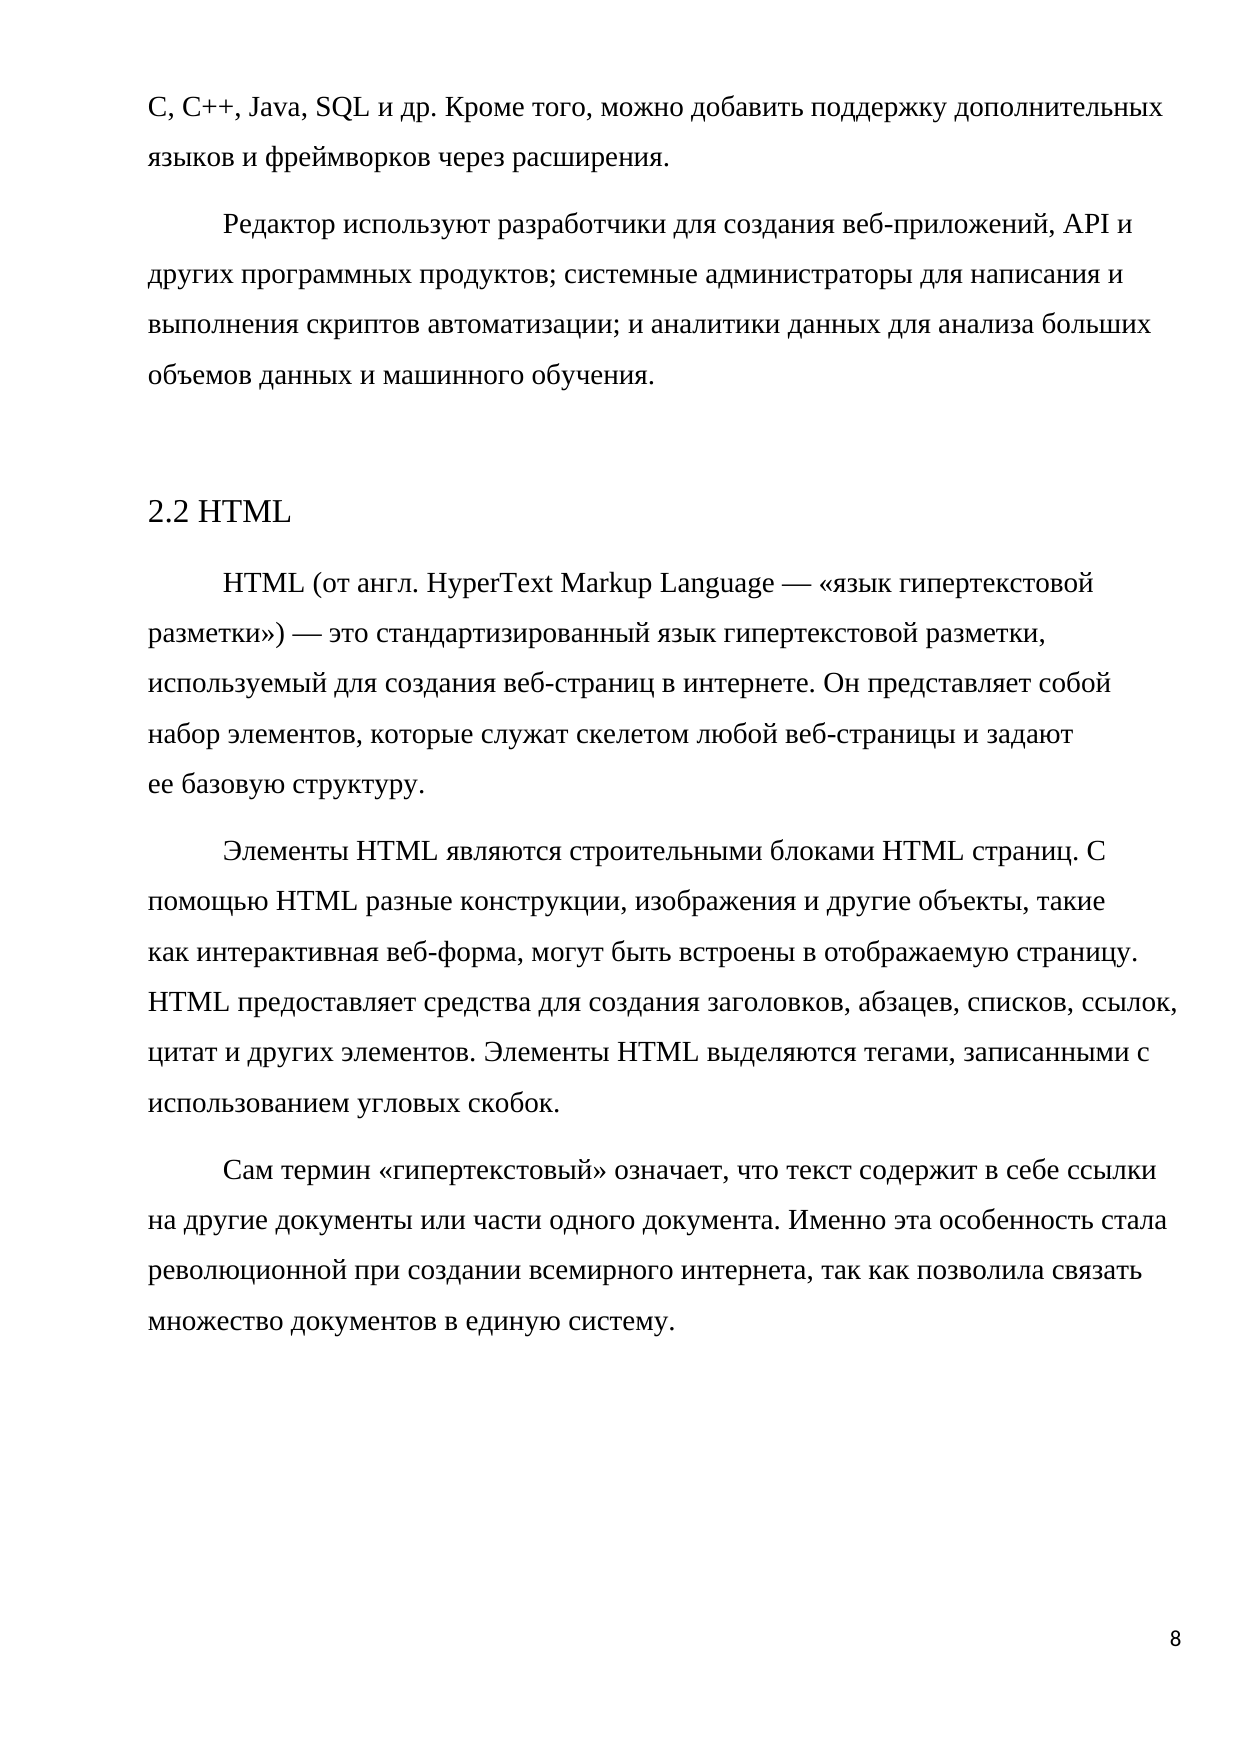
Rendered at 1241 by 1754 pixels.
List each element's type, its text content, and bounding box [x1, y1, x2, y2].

text Сам термин «гипертекстовый» означает, что текст содержит в себе ссылки на другие документы или части одного документа. Именно эта особенность стала революционной при создании всемирного интернета, так как позволила связать множество документов в единую систему. [148, 1152, 1181, 1336]
text HTML (от англ. HyperText Markup Language — «язык гипертекстовой разметки») — это стандартизированный язык гипертекстовой разметки, используемый для создания веб-страниц в интернете. Он представляет собой набор элементов, которые служат скелетом любой веб-страницы и задают ее базовую структуру. [148, 565, 1181, 800]
subtitle 2.2 HTML [148, 491, 1181, 529]
text Элементы HTML являются строительными блоками HTML страниц. С помощью HTML разные конструкции, изображения и другие объекты, такие как интерактивная веб-форма, могут быть встроены в отображаемую страницу. HTML предоставляет средства для создания заголовков, абзацев, списков, ссылок, цитат и других элементов. Элементы HTML выделяются тегами, записанными с использованием угловых скобок. [148, 833, 1181, 1118]
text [148, 89, 1181, 172]
text Редактор используют разработчики для создания веб-приложений, API и других программных продуктов; системные администраторы для написания и выполнения скриптов автоматизации; и аналитики данных для анализа больших объемов данных и машинного обучения. [148, 206, 1181, 390]
